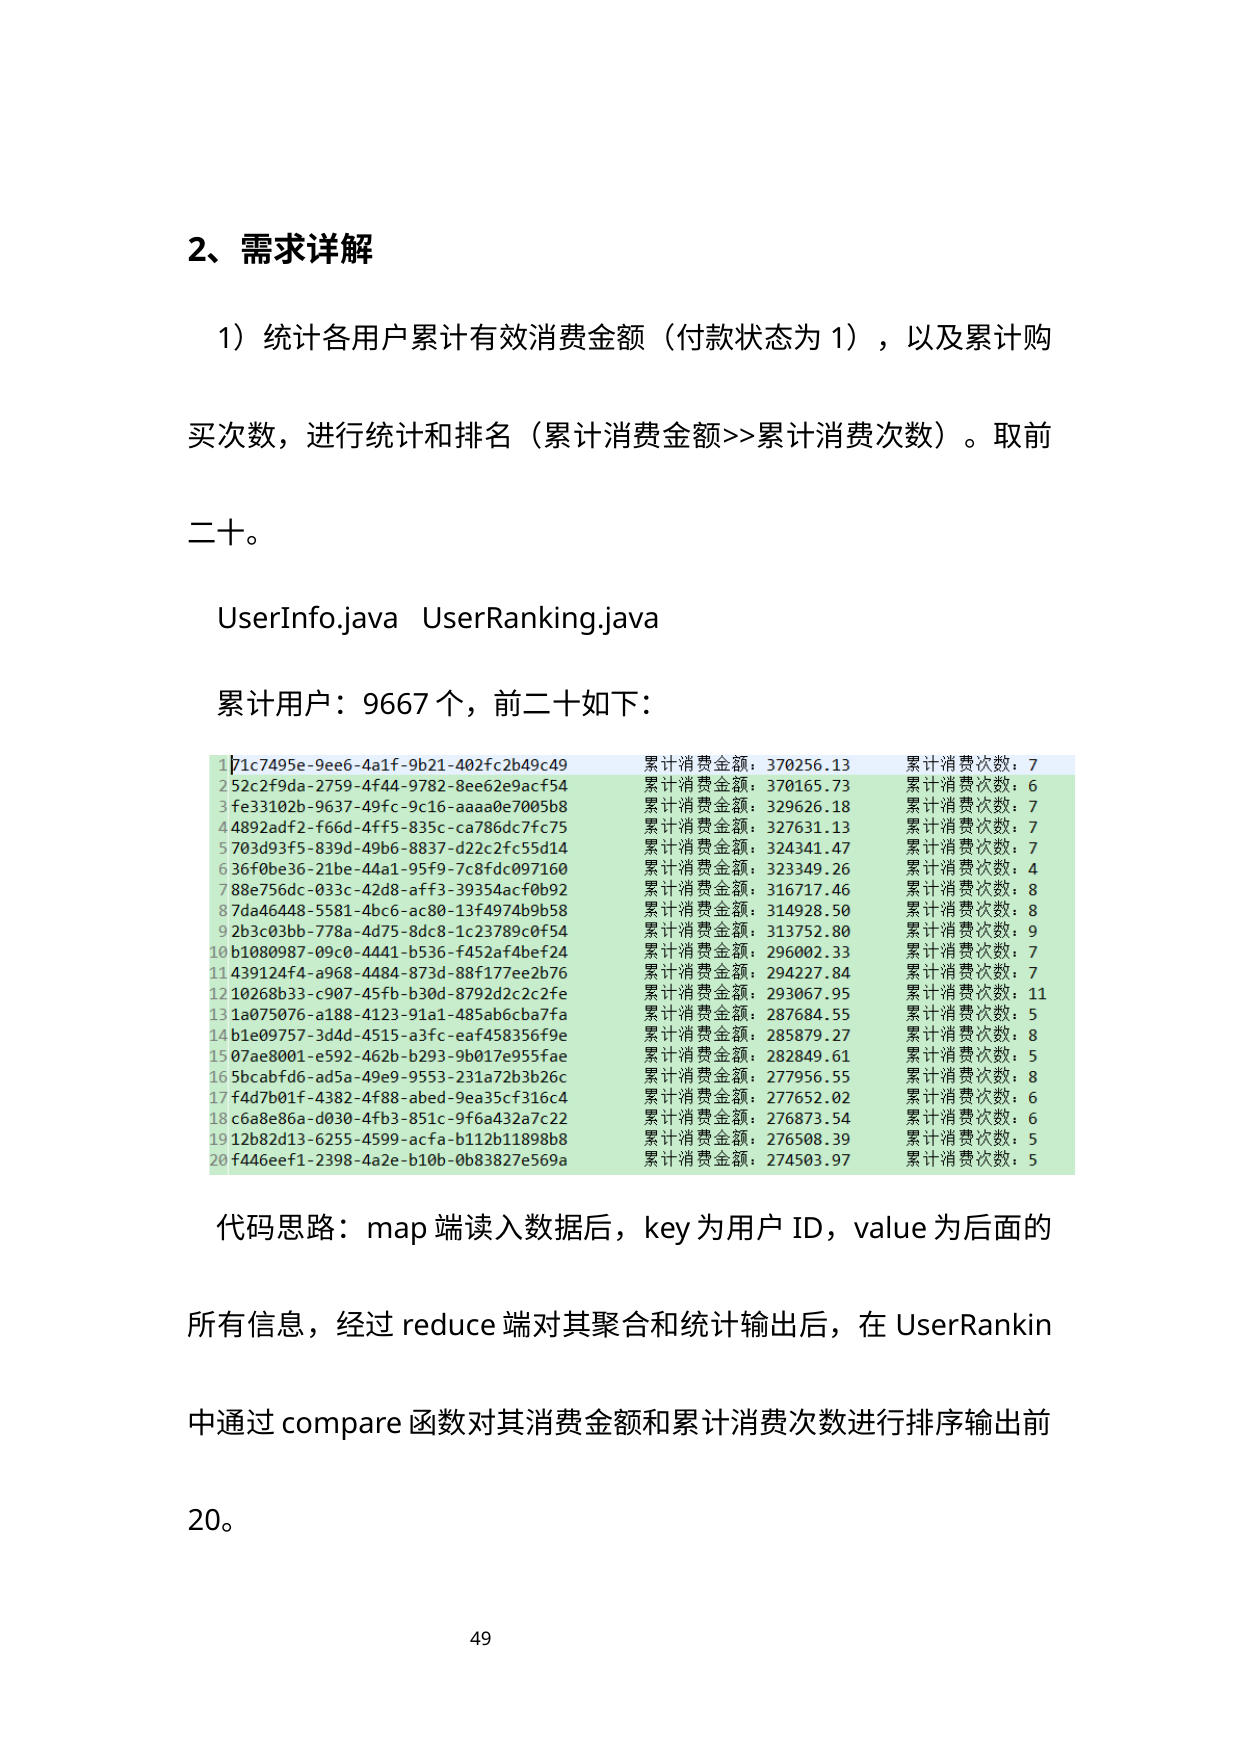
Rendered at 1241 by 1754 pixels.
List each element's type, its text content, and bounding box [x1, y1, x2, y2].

text 2、需求详解 [187, 214, 1053, 279]
picture [209, 755, 1075, 1175]
text 累计用户：9667个，前二十如下： [187, 669, 1053, 734]
text UserInfo.java UserRanking.java [187, 584, 1053, 649]
text 代码思路：map端读入数据后，key为用户ID，value为后面的所有信息，经过reduce端对其聚合和统计输出后，在UserRankin中通过compare函数对其消费金额和累计消费次数进行排序输出前20。 [187, 1193, 1053, 1550]
text 1）统计各用户累计有效消费金额（付款状态为1），以及累计购买次数，进行统计和排名（累计消费金额>>累计消费次数）。取前二十。 [187, 303, 1053, 563]
